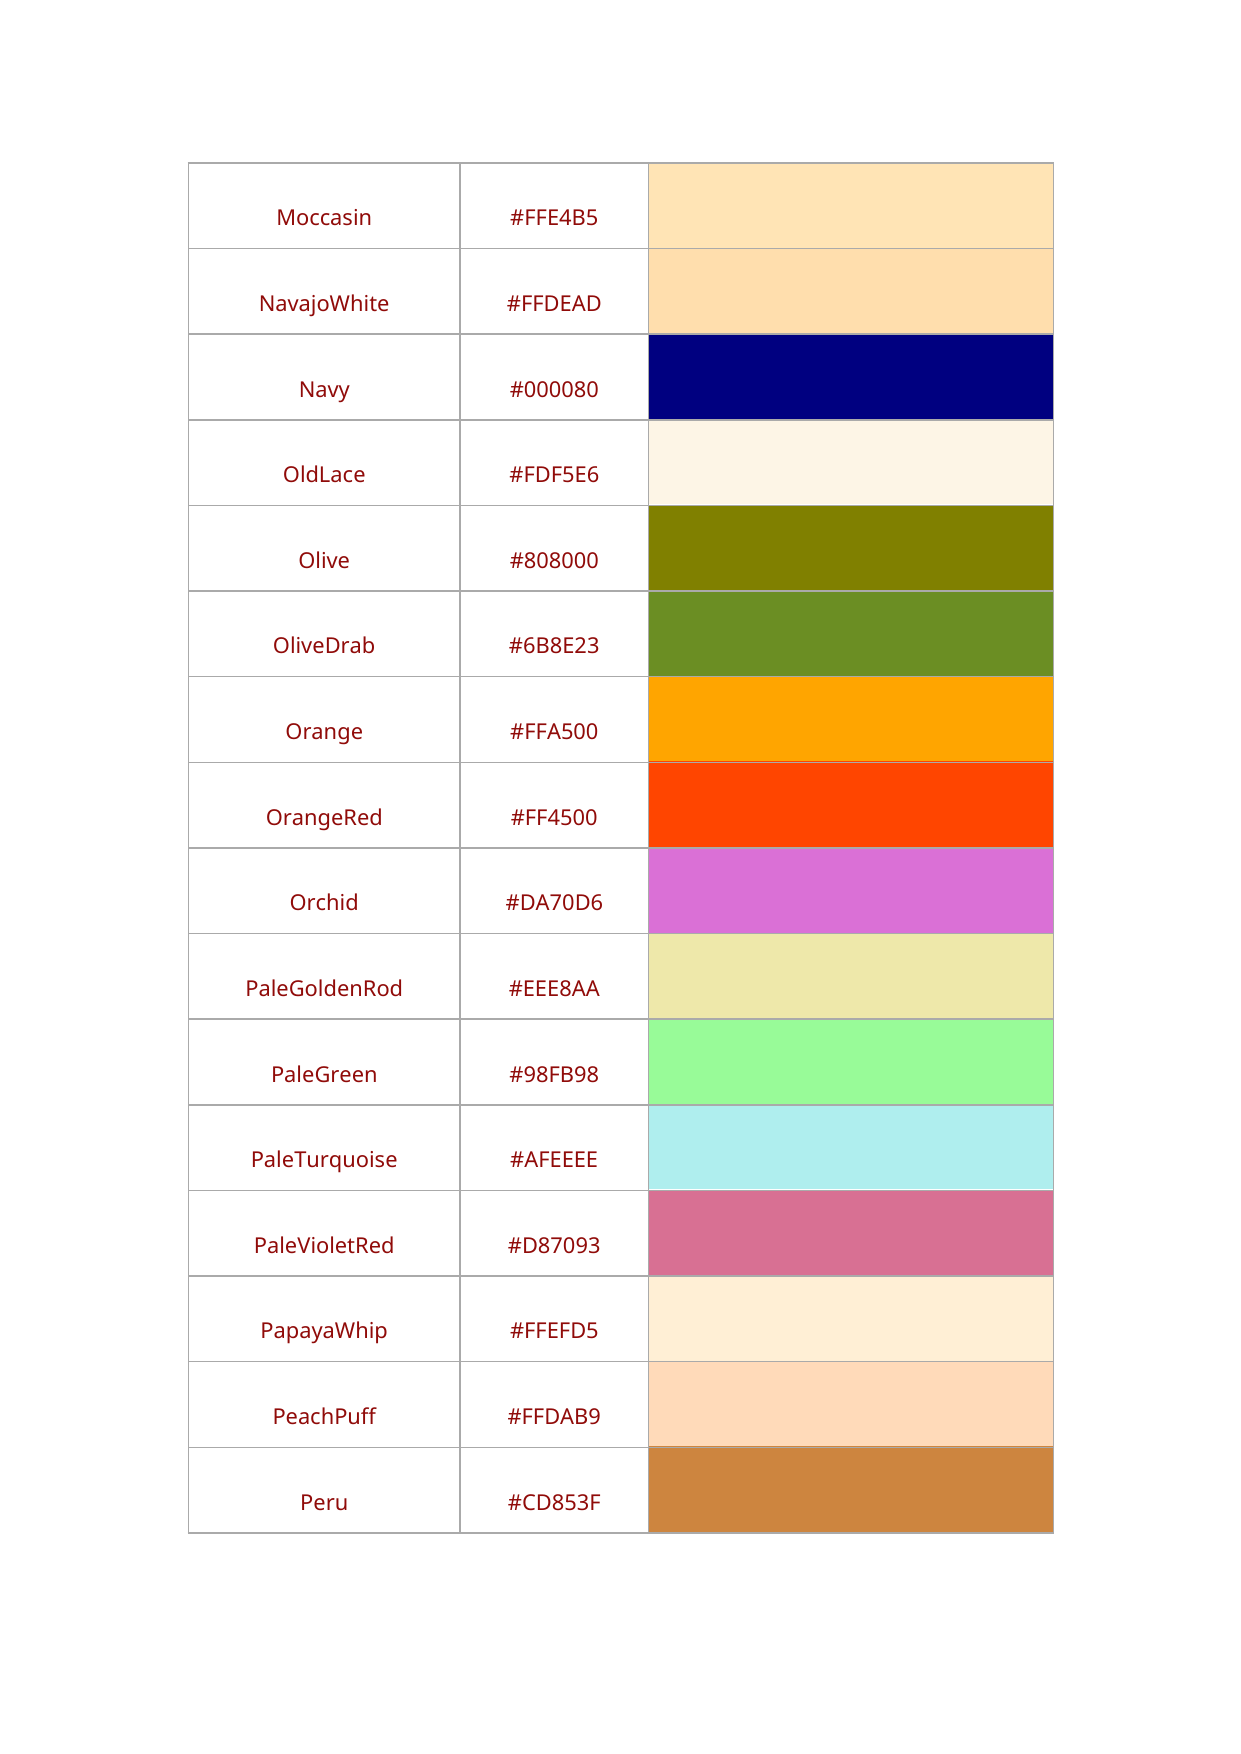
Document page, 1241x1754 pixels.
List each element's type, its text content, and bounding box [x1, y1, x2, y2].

table_cell #CD853F [461, 1448, 648, 1532]
table_cell PaleGreen [189, 1020, 459, 1104]
table_cell #6B8E23 [461, 592, 648, 676]
table_cell #FF4500 [461, 763, 648, 847]
table_cell #FDF5E6 [461, 421, 648, 504]
table_cell [649, 677, 1053, 761]
table_cell #D87093 [461, 1191, 648, 1275]
table_cell OldLace [189, 421, 459, 504]
table_cell [649, 1277, 1053, 1361]
table_cell [649, 1362, 1053, 1446]
table_cell [649, 934, 1053, 1018]
table_cell OrangeRed [189, 763, 459, 847]
table_cell #000080 [461, 335, 648, 419]
table_cell PeachPuff [189, 1362, 459, 1446]
table_cell #FFE4B5 [461, 164, 648, 248]
table_cell [649, 249, 1053, 333]
table_cell [649, 1191, 1053, 1275]
table_cell #FFA500 [461, 677, 648, 761]
table_cell PapayaWhip [189, 1277, 459, 1361]
table_cell #AFEEEE [461, 1106, 648, 1189]
table_cell PaleTurquoise [189, 1106, 459, 1189]
table_cell [649, 421, 1053, 504]
table_cell Peru [189, 1448, 459, 1532]
table_cell #808000 [461, 506, 648, 590]
table_cell [649, 1448, 1053, 1532]
table_cell Orange [189, 677, 459, 761]
table_cell [649, 849, 1053, 933]
table_cell [649, 1106, 1053, 1189]
table_cell #FFEFD5 [461, 1277, 648, 1361]
table_cell #FFDAB9 [461, 1362, 648, 1446]
table_cell #DA70D6 [461, 849, 648, 933]
table_cell [649, 1020, 1053, 1104]
table_cell Moccasin [189, 164, 459, 248]
table_cell [649, 335, 1053, 419]
table_cell NavajoWhite [189, 249, 459, 333]
table_cell Orchid [189, 849, 459, 933]
table_cell #EEE8AA [461, 934, 648, 1018]
table_cell #FFDEAD [461, 249, 648, 333]
table_cell PaleGoldenRod [189, 934, 459, 1018]
table_cell [649, 763, 1053, 847]
table_cell #98FB98 [461, 1020, 648, 1104]
table_cell OliveDrab [189, 592, 459, 676]
table_cell Navy [189, 335, 459, 419]
table_cell [649, 592, 1053, 676]
table_cell Olive [189, 506, 459, 590]
table_cell PaleVioletRed [189, 1191, 459, 1275]
table_cell [649, 506, 1053, 590]
table_cell [649, 164, 1053, 248]
